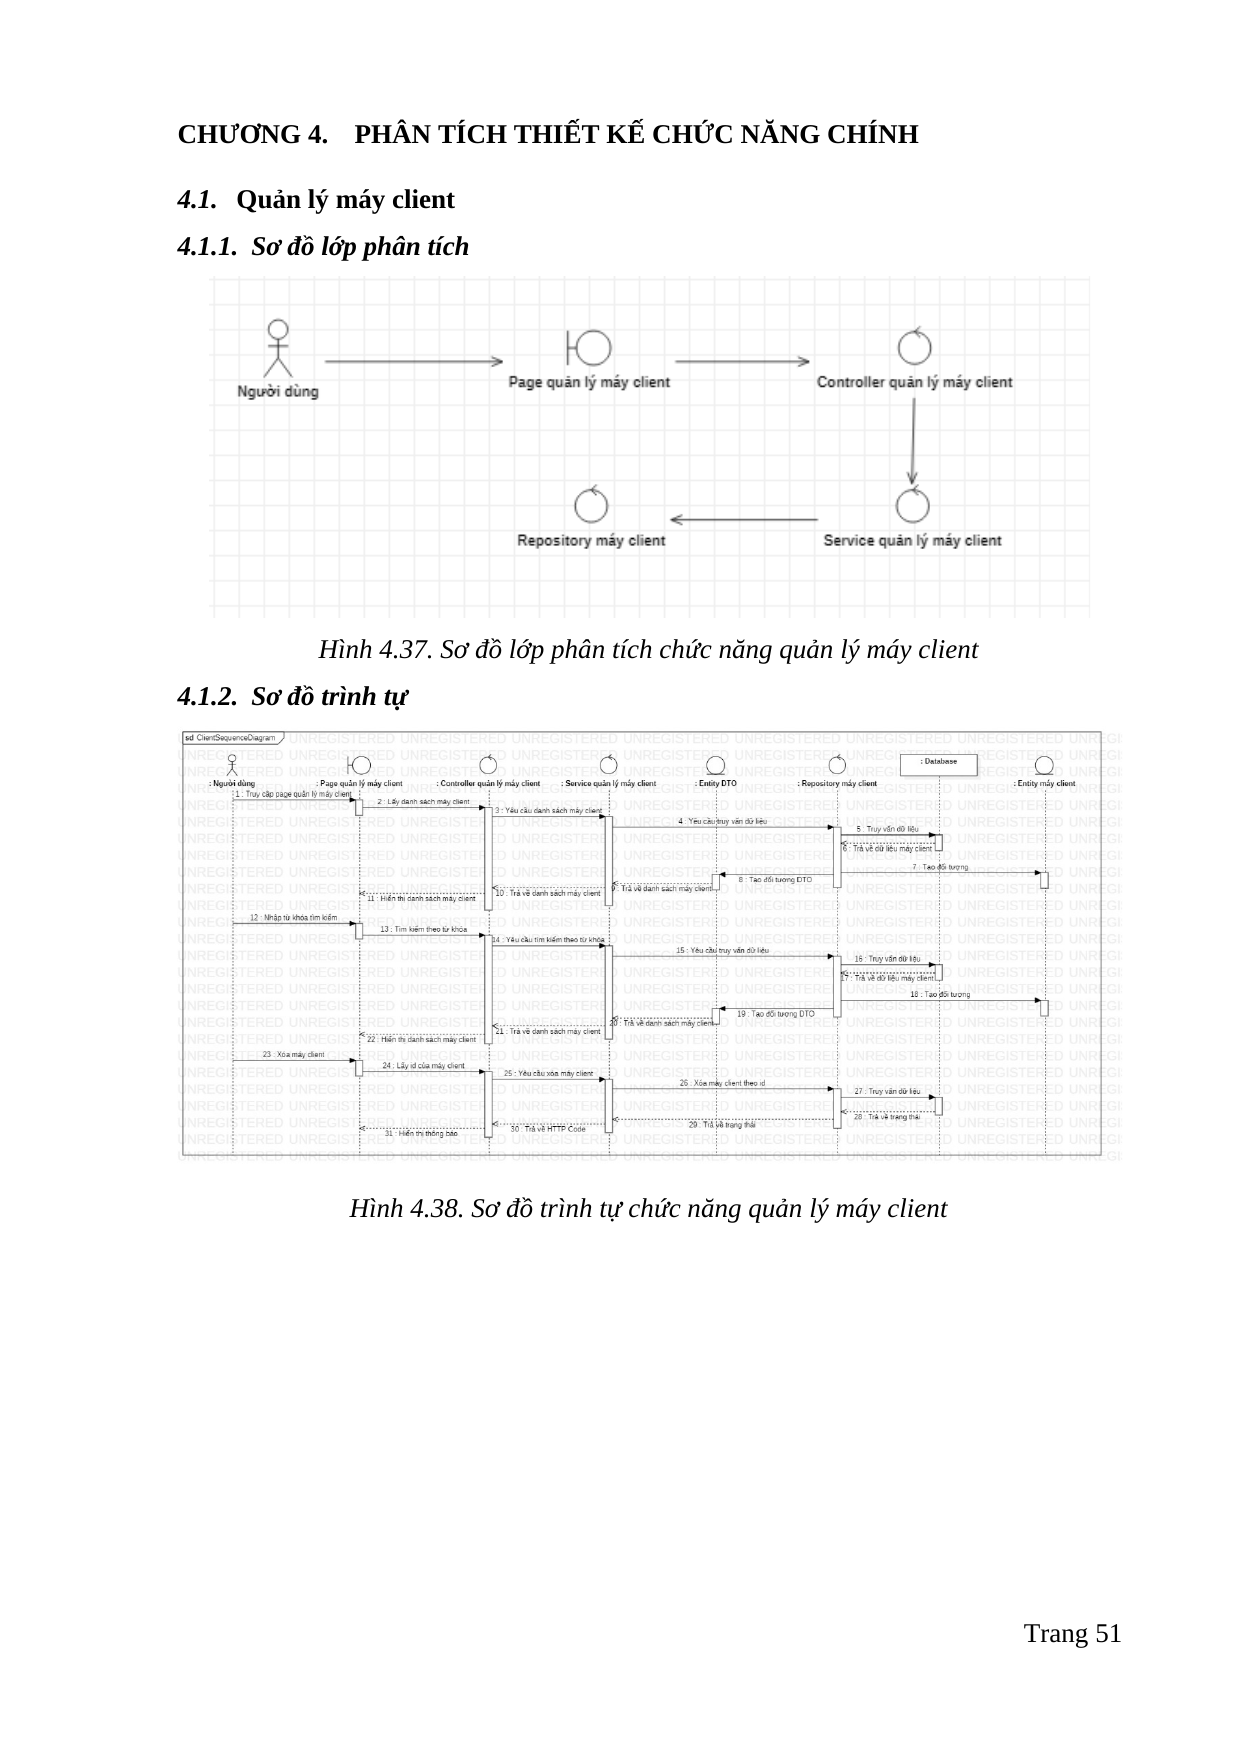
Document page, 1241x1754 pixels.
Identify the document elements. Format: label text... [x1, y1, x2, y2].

subtitle Quản lý máy client [177, 183, 1122, 215]
picture [177, 726, 1123, 1177]
subtitle Sơ đồ trình tự [177, 680, 1122, 711]
subtitle Sơ đồ lớp phân tích [177, 230, 1122, 261]
picture [209, 276, 1091, 618]
subtitle PHÂN TÍCH THIẾT KẾ CHỨC NĂNG CHÍNH [177, 118, 1122, 149]
